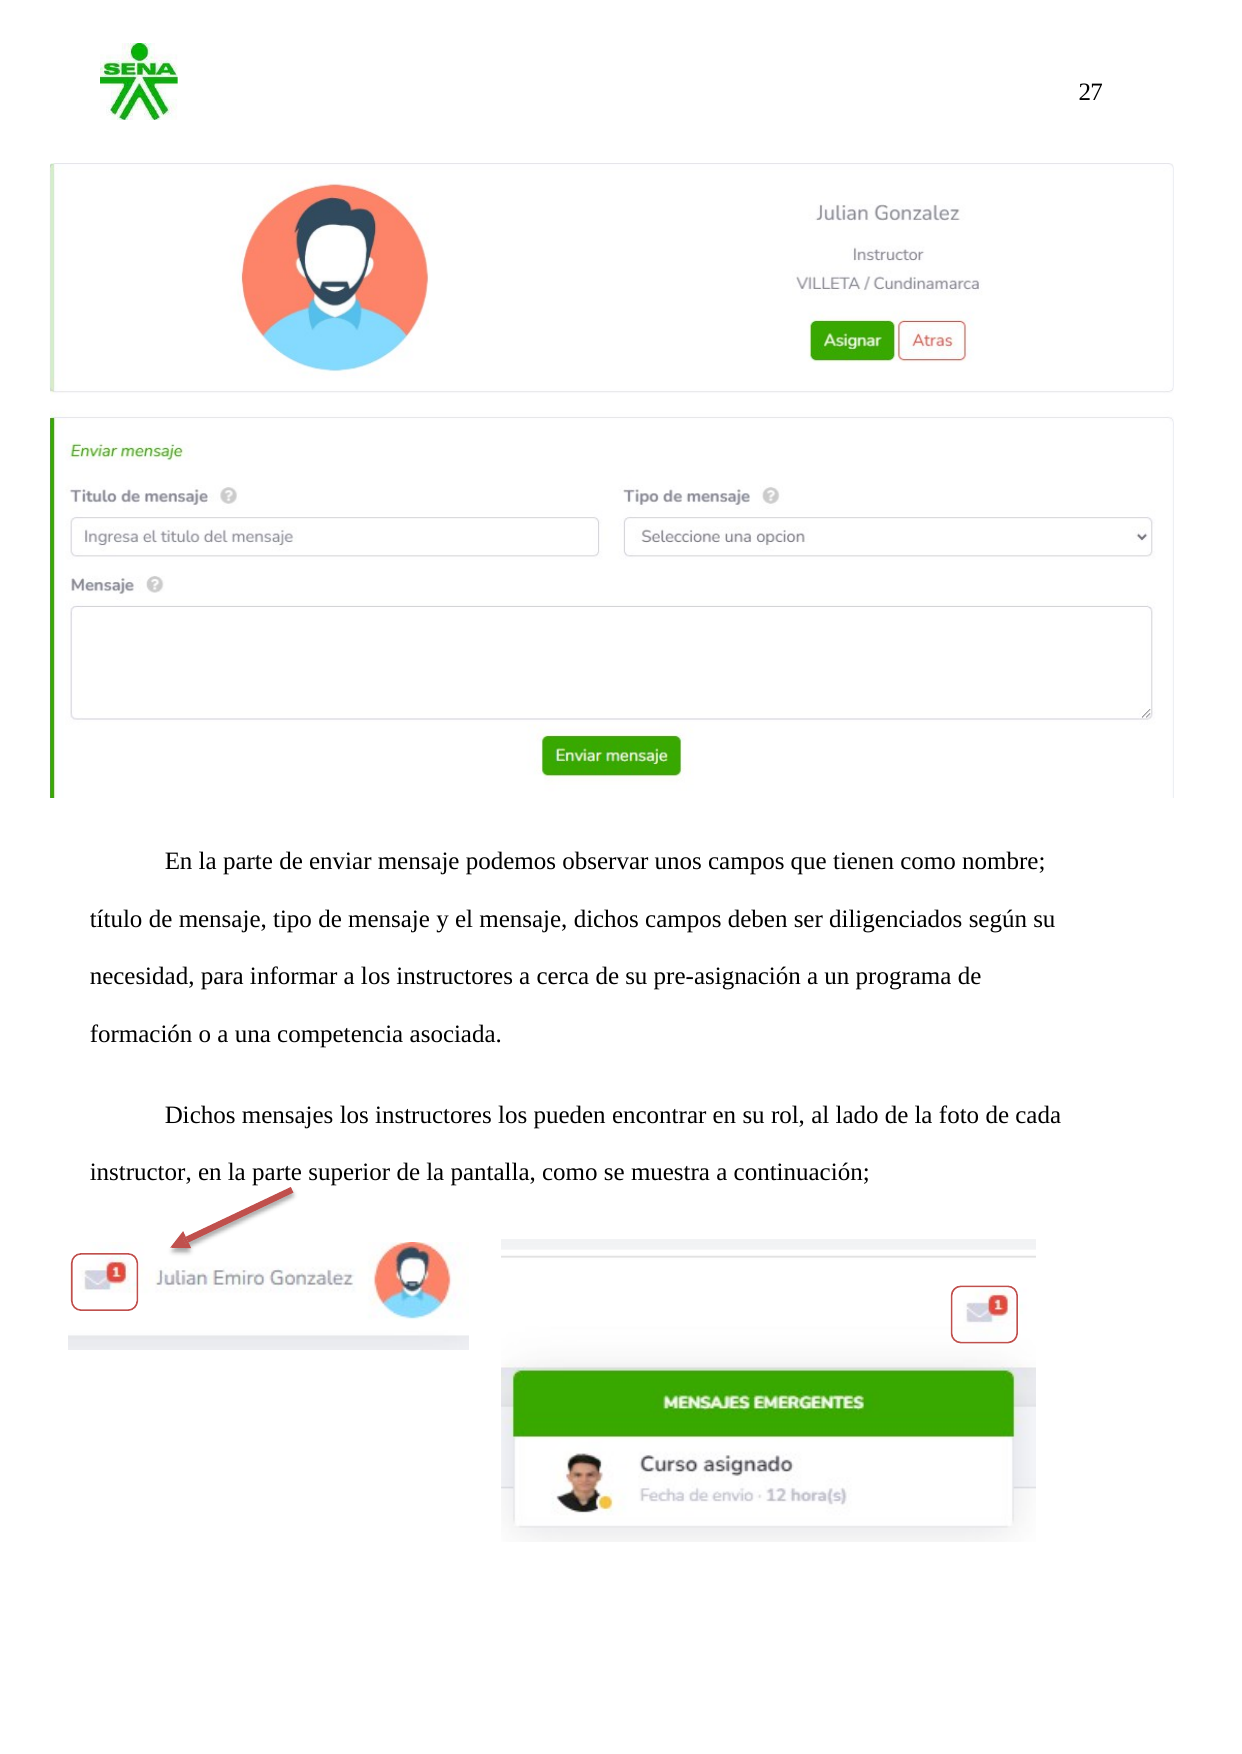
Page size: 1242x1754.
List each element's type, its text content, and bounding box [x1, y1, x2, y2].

text Dichos mensajes los instructores los pueden encontrar en su rol, al lado de la foto de cada instructor, en la parte superior de la pantalla, como se muestra a continuación; [89, 1100, 1071, 1186]
picture [49, 163, 1174, 798]
text En la parte de enviar mensaje podemos observar unos campos que tienen como nombre; título de mensaje, tipo de mensaje y el mensaje, dichos campos deben ser diligenciados según su necesidad, para informar a los instructores a cerca de su pre-asignación a un programa de formación o a una competencia asociada. [89, 846, 1071, 1048]
picture [68, 1186, 469, 1350]
picture [501, 1239, 1036, 1542]
picture [100, 43, 178, 120]
